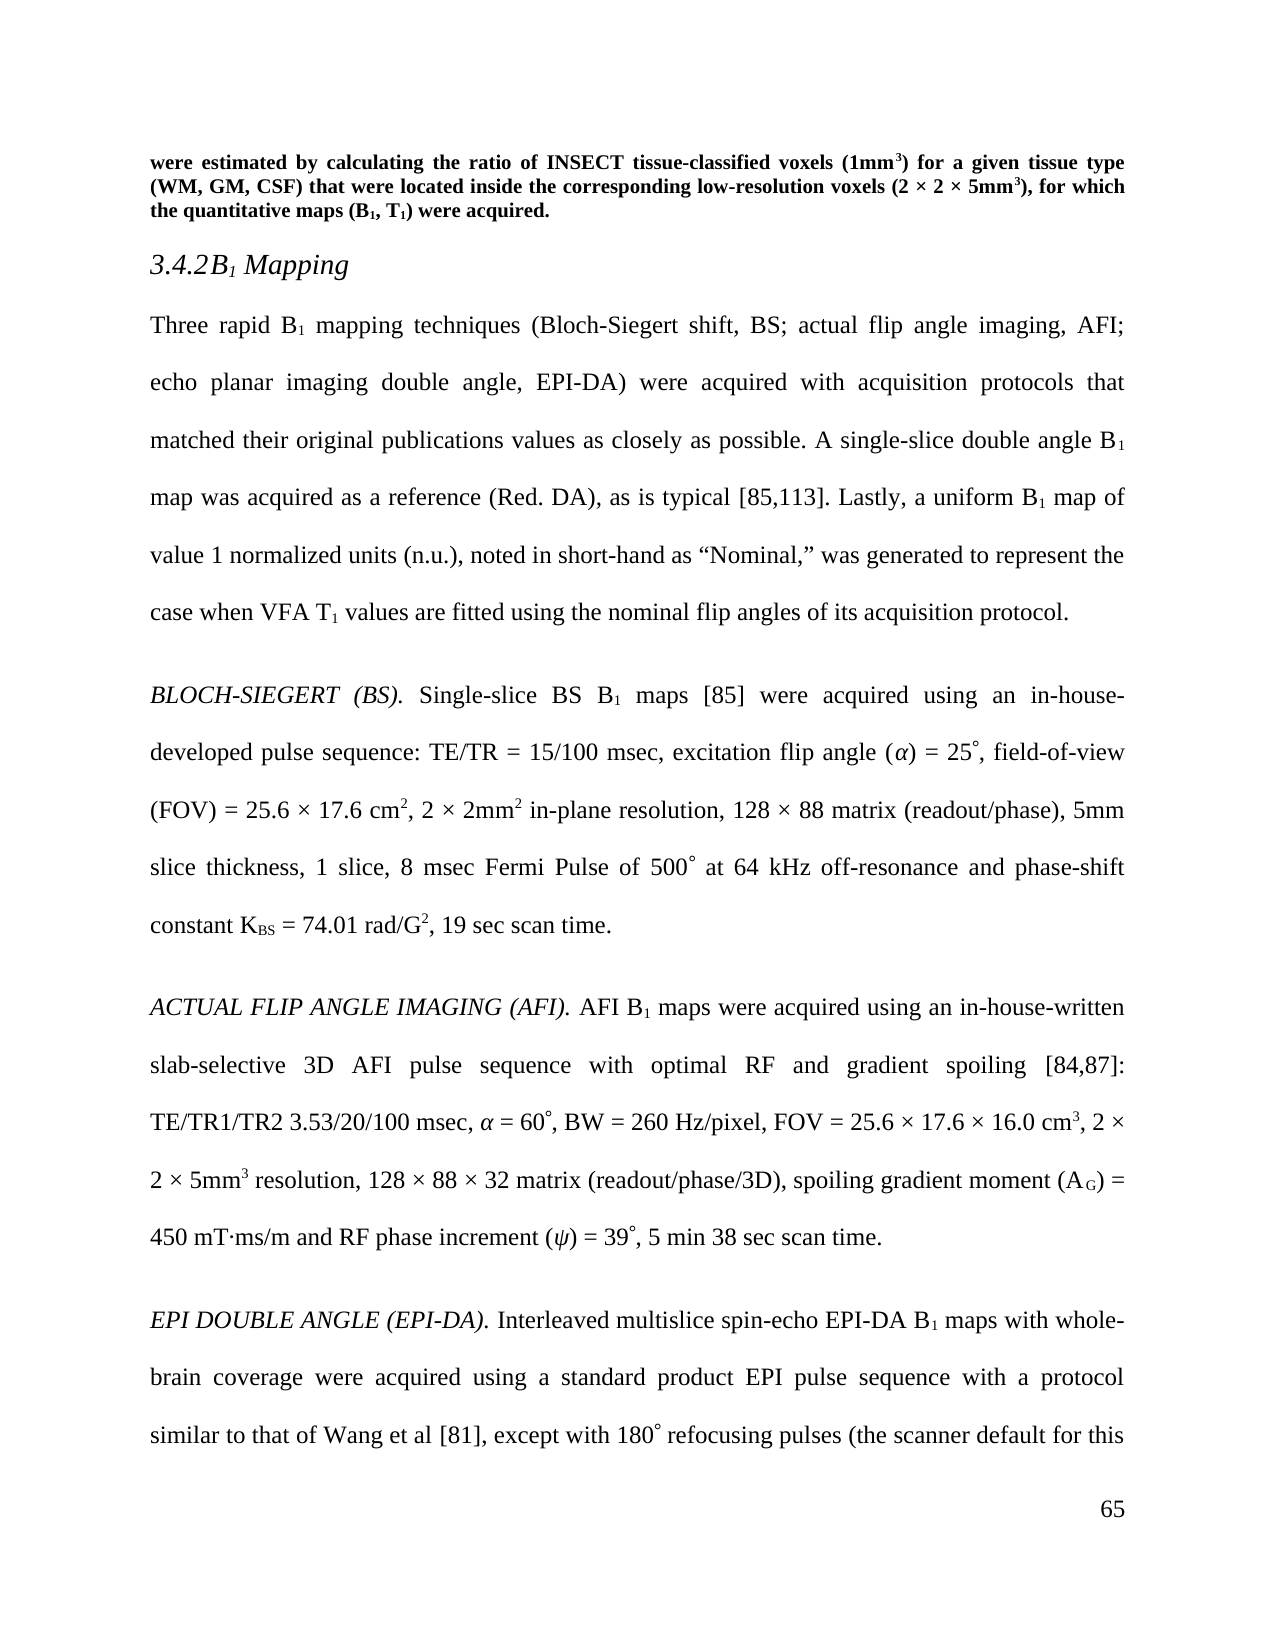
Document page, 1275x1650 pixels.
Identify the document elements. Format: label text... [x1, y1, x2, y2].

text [150, 150, 1125, 222]
text ACTUAL FLIP ANGLE IMAGING (AFI). AFI B1 maps were acquired using an in-house-written slab-selective 3D AFI pulse sequence with optimal RF and gradient spoiling [84,87]: TE/TR1/TR2 3.53/20/100 msec, α = 60, BW = 260 Hz/pixel, FOV = 25.6 × 17.6 × 16.0 cm3, 2 × 2 × 5mm3 resolution, 128 × 88 × 32 matrix (readout/phase/3D), spoiling gradient moment (AG) = 450 mT∙ms/m and RF phase increment (ψ) = 39, 5 min 38 sec scan time. [150, 992, 1125, 1251]
text Three rapid B1 mapping techniques (Bloch-Siegert shift, BS; actual flip angle imaging, AFI; echo planar imaging double angle, EPI-DA) were acquired with acquisition protocols that matched their original publications values as closely as possible. A single-slice double angle B1 map was acquired as a reference (Red. DA), as is typical [85,113]. Lastly, a uniform B1 map of value 1 normalized units (n.u.), noted in short-hand as “Nominal,” was generated to represent the case when VFA T1 values are fitted using the nominal flip angles of its acquisition protocol. [150, 310, 1125, 626]
subtitle B1 Mapping [150, 247, 1125, 281]
text BLOCH-SIEGERT (BS). Single-slice BS B1 maps [85] were acquired using an in-house-developed pulse sequence: TE/TR = 15/100 msec, excitation flip angle (α) = 25, field-of-view (FOV) = 25.6 × 17.6 cm2, 2 × 2mm2 in-plane resolution, 128 × 88 matrix (readout/phase), 5mm slice thickness, 1 slice, 8 msec Fermi Pulse of 500 at 64 kHz off-resonance and phase-shift constant KBS = 74.01 rad/G2, 19 sec scan time. [150, 680, 1125, 939]
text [150, 1305, 1125, 1449]
